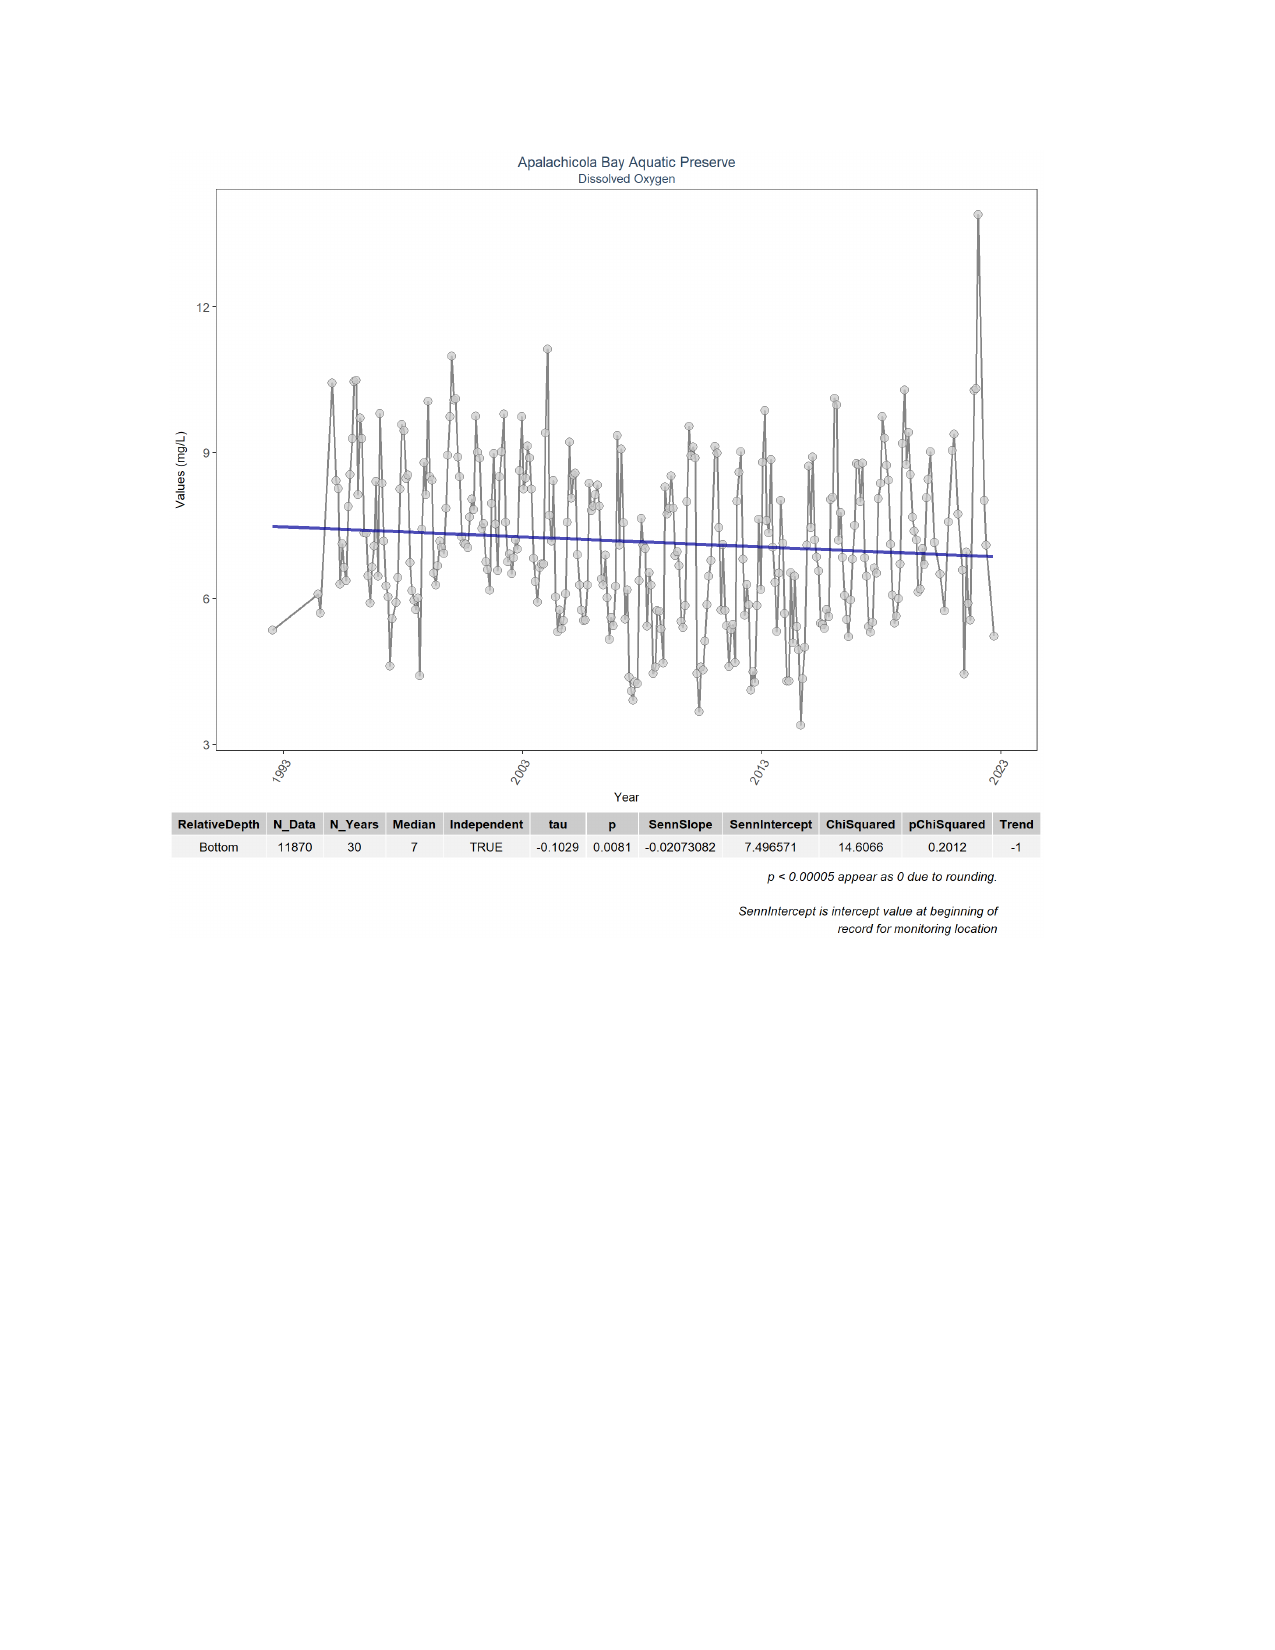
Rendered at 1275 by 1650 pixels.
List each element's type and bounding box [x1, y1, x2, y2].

picture [168, 150, 1044, 938]
